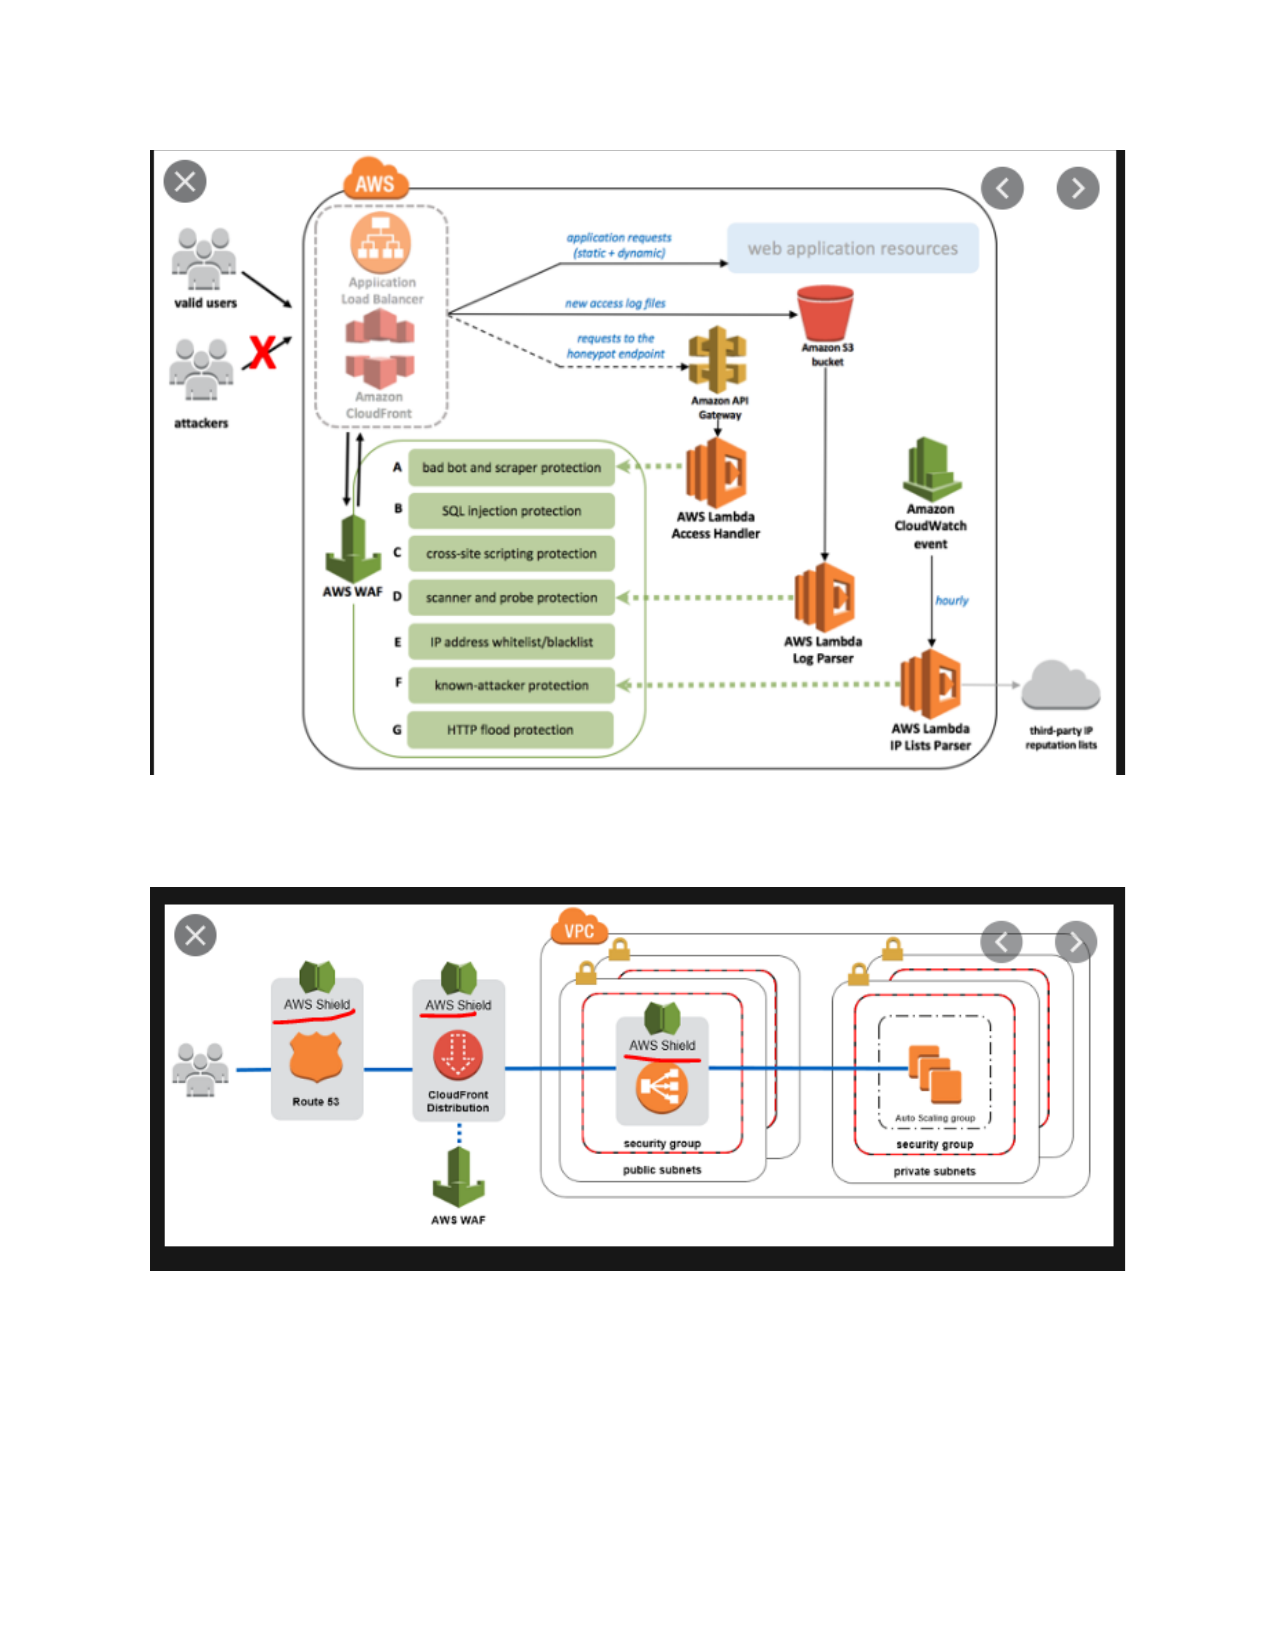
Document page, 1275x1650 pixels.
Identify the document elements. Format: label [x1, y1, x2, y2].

picture [150, 150, 1125, 775]
picture [150, 887, 1125, 1271]
